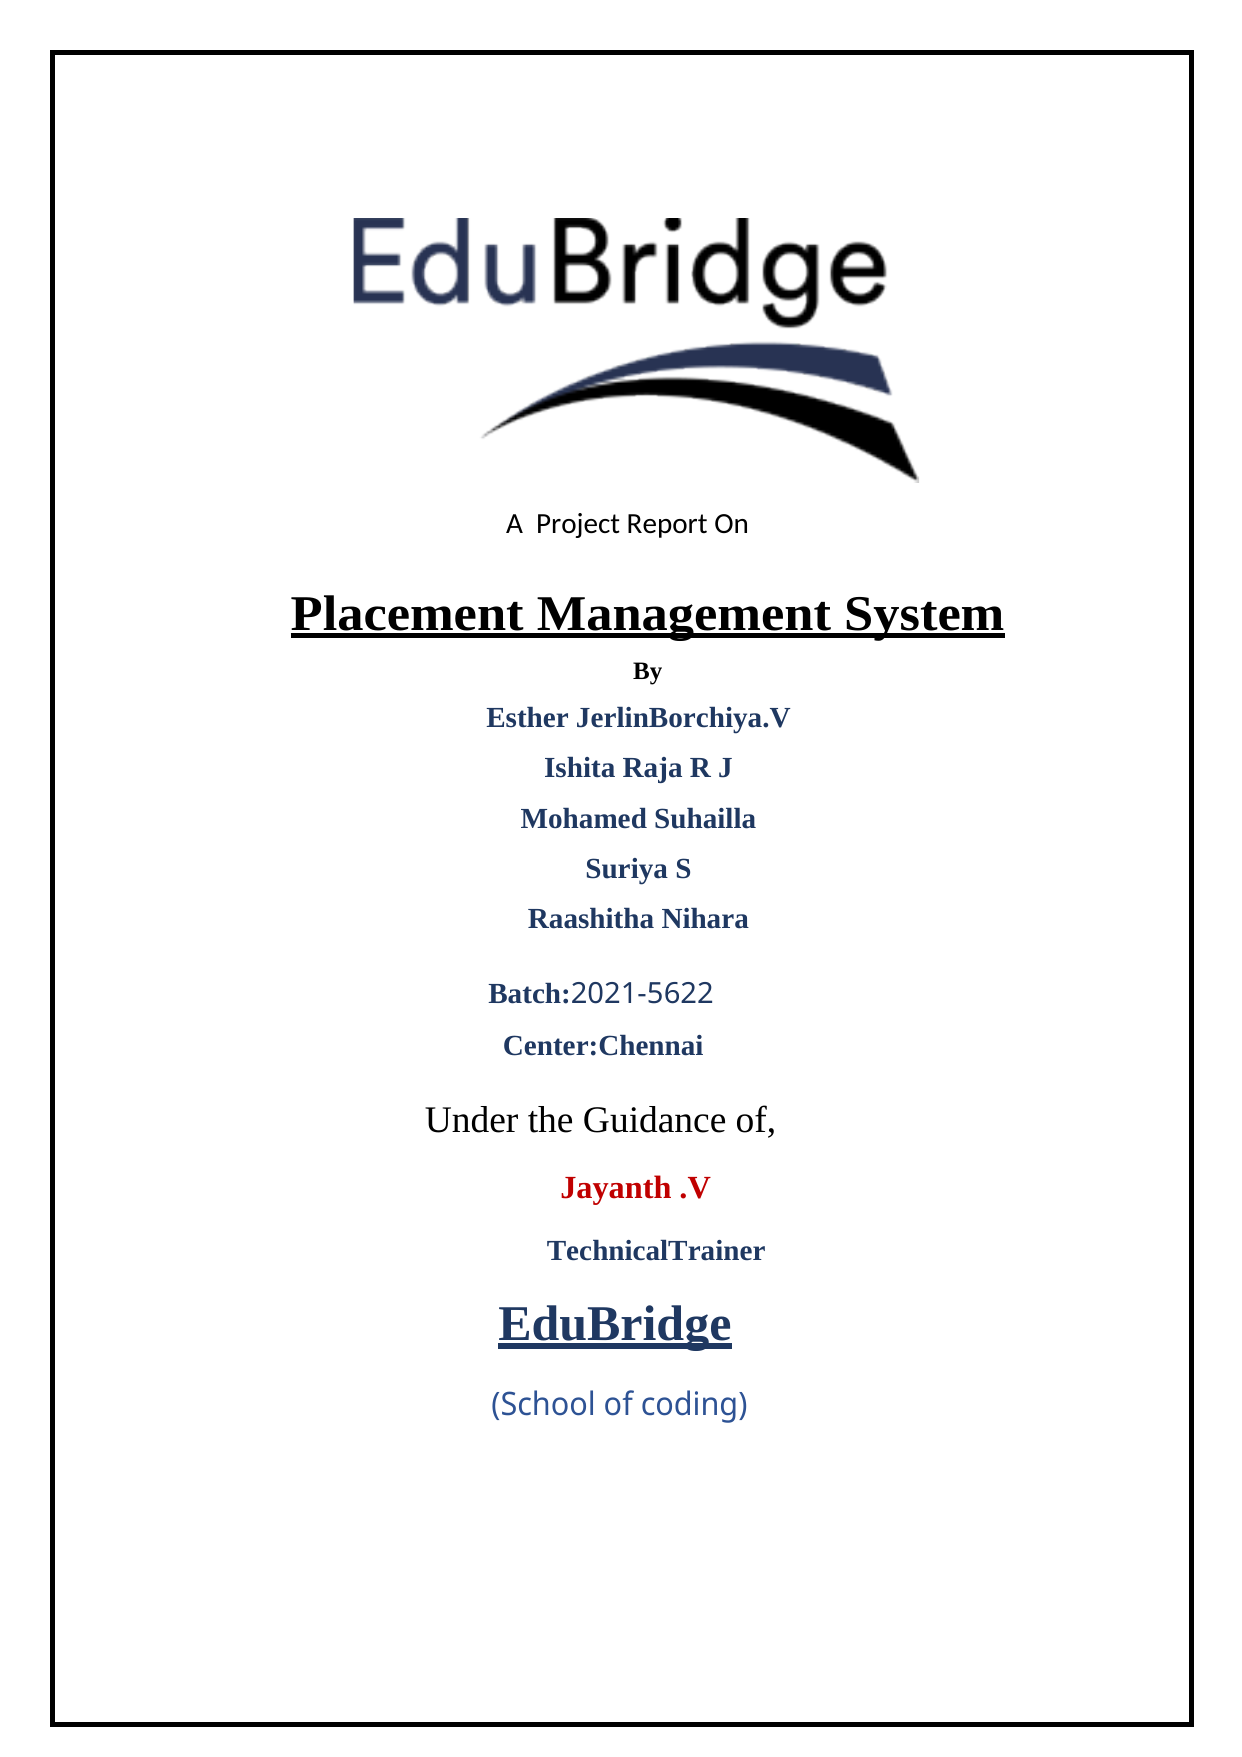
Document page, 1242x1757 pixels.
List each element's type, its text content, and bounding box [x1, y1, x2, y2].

text Mohamed Suhailla [250, 801, 952, 834]
text (School of coding) [175, 1381, 952, 1424]
text Esther JerlinBorchiya.V [250, 700, 952, 734]
text Jayanth .V [175, 1168, 1137, 1205]
text Center:Chennai [325, 1028, 1137, 1062]
text Ishita Raja R J [250, 751, 952, 784]
text Under the Guidance of, [175, 1098, 951, 1141]
picture [353, 218, 920, 483]
text Batch:2021-5622 [175, 981, 952, 1009]
text Suriya S [250, 851, 952, 885]
text TechnicalTrainer [175, 1233, 1137, 1266]
text EduBridge [175, 1293, 1137, 1351]
text By [175, 656, 1120, 685]
text A Project Report On [175, 505, 752, 541]
text Raashitha Nihara [250, 901, 952, 935]
text Placement Management System [175, 583, 1120, 641]
